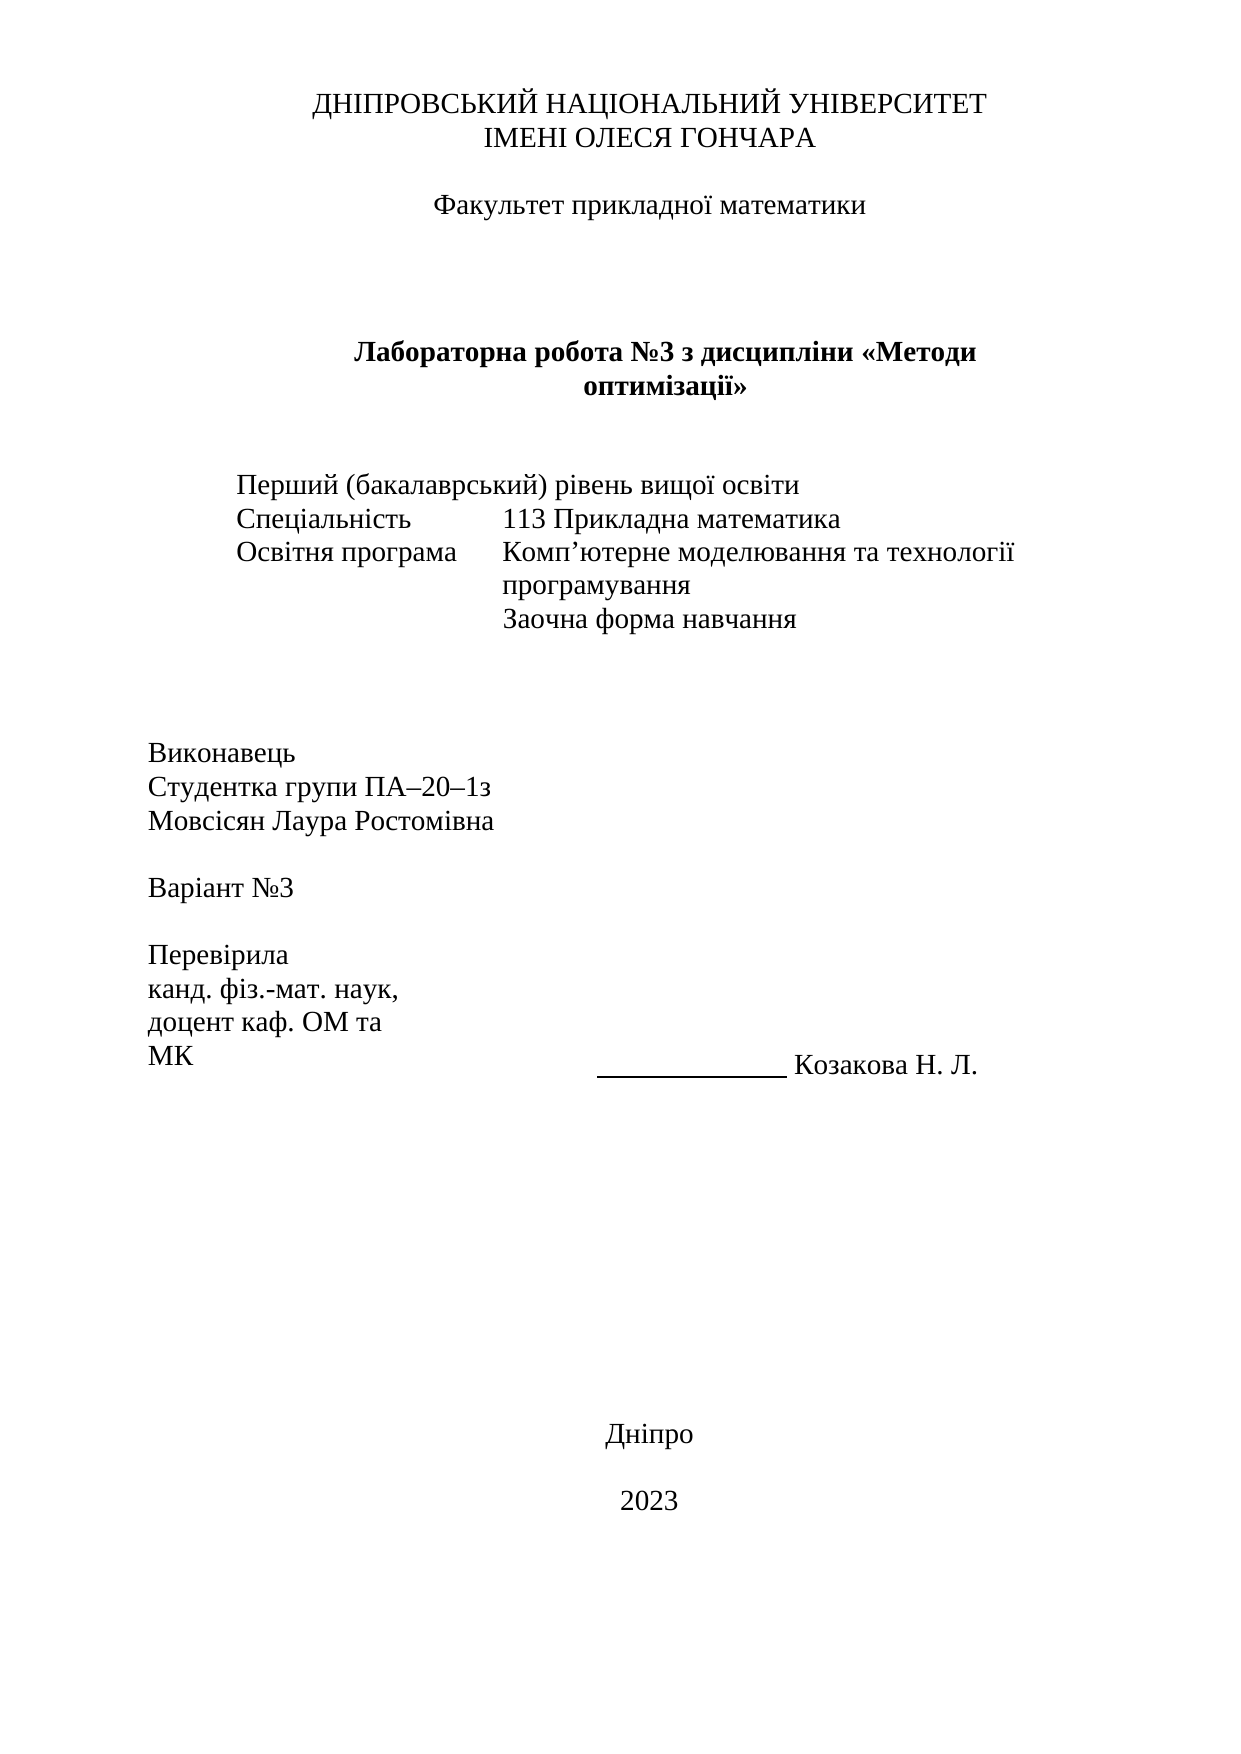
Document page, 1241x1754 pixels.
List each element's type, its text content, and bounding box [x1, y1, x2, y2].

text Студентка групи ПА–20–1з [148, 769, 512, 803]
text Освітня програма Комп’ютерне моделювання та технології [236, 534, 1182, 568]
text Заочна форма навчання [503, 601, 1182, 635]
text 2023 [620, 1483, 1182, 1516]
subtitle Лабораторна робота №3 з дисципліни «Методи оптимізації» [293, 334, 1038, 402]
text Козакова Н. Л. [597, 1047, 1182, 1080]
text Перший (бакалаврський) рівень вищої освіти Спеціальність 113 Прикладна математика [236, 467, 841, 534]
text Дніпро [605, 1416, 1182, 1449]
text Мовсісян Лаура Ростомівна [148, 803, 512, 836]
text канд. фіз.-мат. наук, доцент каф. ОМ та МК [148, 971, 421, 1071]
text Факультет прикладної математики [312, 187, 987, 221]
text Перевірила [148, 937, 424, 971]
text ДНІПРОВСЬКИЙ НАЦІОНАЛЬНИЙ УНІВЕРСИТЕТ ІМЕНІ ОЛЕСЯ ГОНЧАРА [312, 87, 987, 154]
text Варіант №3 [148, 870, 1182, 903]
text програмування [502, 568, 1182, 601]
text Виконавець [148, 736, 1182, 769]
